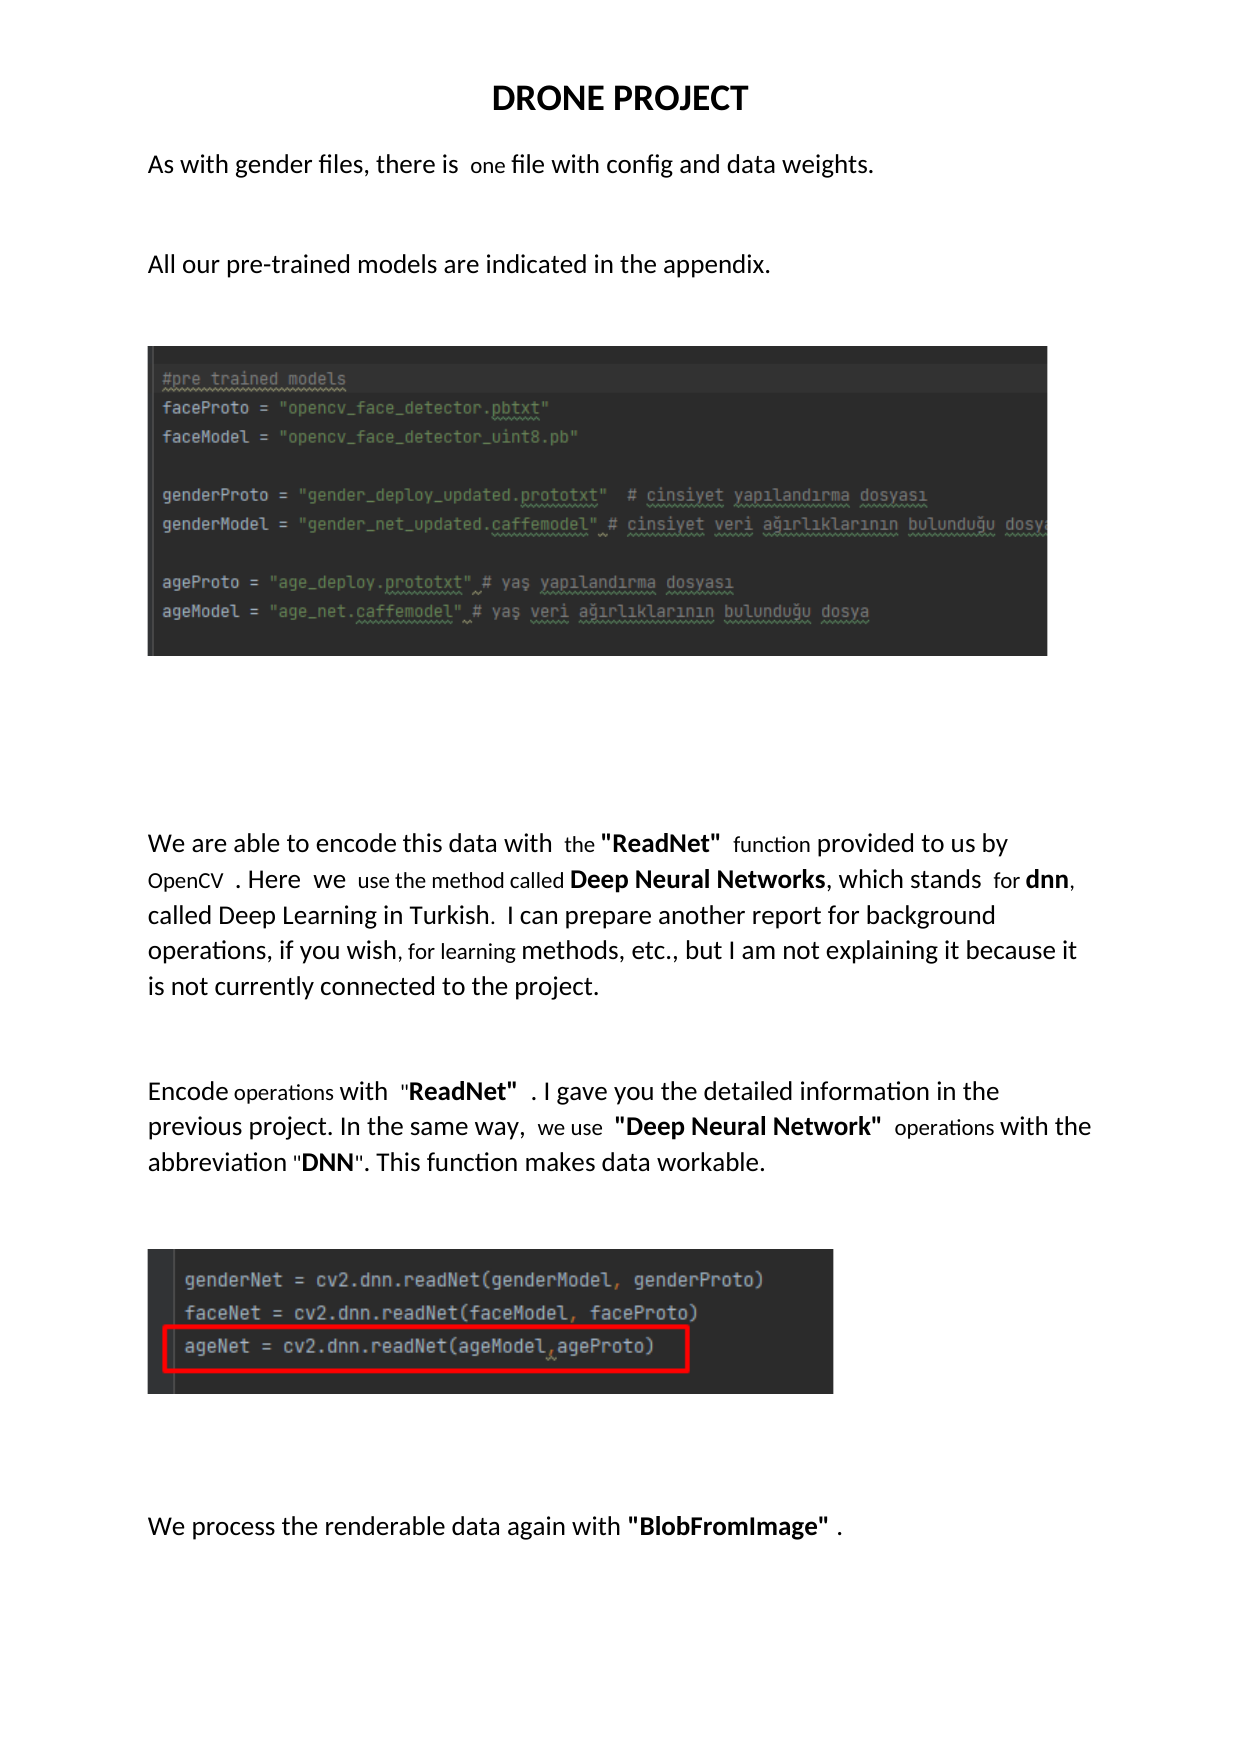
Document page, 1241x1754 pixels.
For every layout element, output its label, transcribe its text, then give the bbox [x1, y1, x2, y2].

picture [147, 1249, 834, 1394]
text We process the renderable data again with "BlobFromImage" . [148, 1509, 1093, 1542]
text All our pre-trained models are indicated in the appendix. [148, 247, 1093, 280]
text We are able to encode this data with the "ReadNet" function provided to us by OpenCV . Here we use the method called Deep Neural Networks, which stands for dnn, called Deep Learning in Turkish. I can prepare another report for background operations, if you wish, for learning methods, etc., but I am not explaining it because it is not currently connected to the project. [148, 827, 1093, 1002]
text Encode operations with "ReadNet" . I gave you the detailed information in the previous project. In the same way, we use "Deep Neural Network" operations with the abbreviation "DNN". This function makes data workable. [148, 1074, 1093, 1178]
picture [147, 346, 1048, 656]
text As with gender files, there is one file with config and data weights. [148, 148, 1093, 181]
